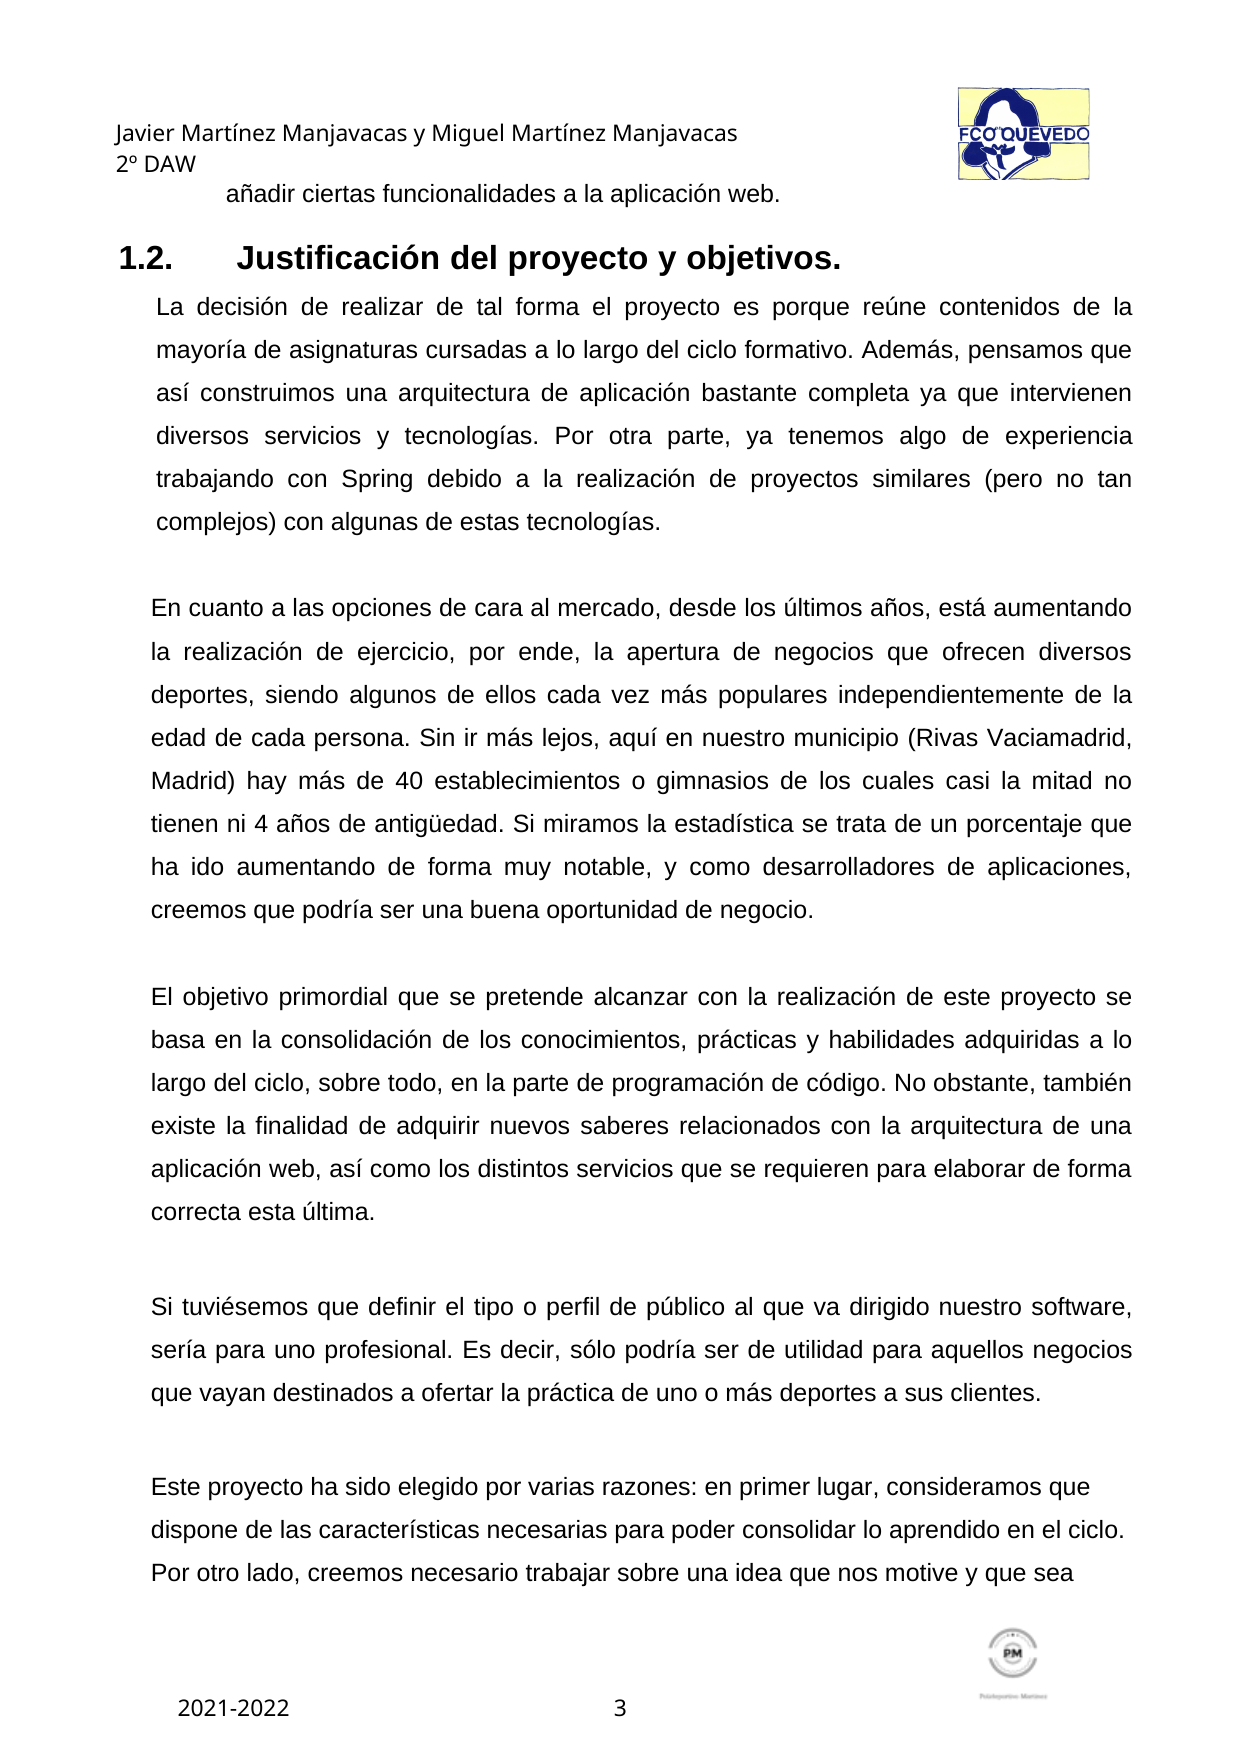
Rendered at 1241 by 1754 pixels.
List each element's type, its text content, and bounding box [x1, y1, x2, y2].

picture [957, 87, 1090, 179]
text La decisión de realizar de tal forma el proyecto es porque reúne contenidos de la mayoría de asignaturas cursadas a lo largo del ciclo formativo. Además, pensamos que así construimos una arquitectura de aplicación bastante completa ya que intervienen diversos servicios y tecnologías. Por otra parte, ya tenemos algo de experiencia trabajando con Spring debido a la realización de proyectos similares (pero no tan complejos) con algunas de estas tecnologías. [156, 291, 1134, 536]
list Si tuviésemos que definir el tipo o perfil de público al que va dirigido nuestro software, sería para uno profesional. Es decir, sólo podría ser de utilidad para aquellos negocios que vayan destinados a ofertar la práctica de uno o más deportes a sus clientes. [151, 1292, 1134, 1407]
list El objetivo primordial que se pretende alcanzar con la realización de este proyecto se basa en la consolidación de los conocimientos, prácticas y habilidades adquiridas a lo largo del ciclo, sobre todo, en la parte de programación de código. No obstante, también existe la finalidad de adquirir nuevos saberes relacionados con la arquitectura de una aplicación web, así como los distintos servicios que se requieren para elaborar de forma correcta esta última. [151, 982, 1134, 1226]
list En cuanto a las opciones de cara al mercado, desde los últimos años, está aumentando la realización de ejercicio, por ende, la apertura de negocios que ofrecen diversos deportes, siendo algunos de ellos cada vez más populares independientemente de la edad de cada persona. Sin ir más lejos, aquí en nuestro municipio (Rivas Vaciamadrid, Madrid) hay más de 40 establecimientos o gimnasios de los cuales casi la mitad no tienen ni 4 años de antigüedad. Si miramos la estadística se trata de un porcentaje que ha ido aumentando de forma muy notable, y como desarrolladores de aplicaciones, creemos que podría ser una buena oportunidad de negocio. [151, 593, 1134, 924]
list Desarrollo web entorno cliente. Implementación de tecnología JavaScript para añadir ciertas funcionalidades a la aplicación web. [188, 179, 1134, 208]
subtitle Justificación del proyecto y objetivos. [118, 238, 1134, 277]
picture [963, 1616, 1063, 1716]
